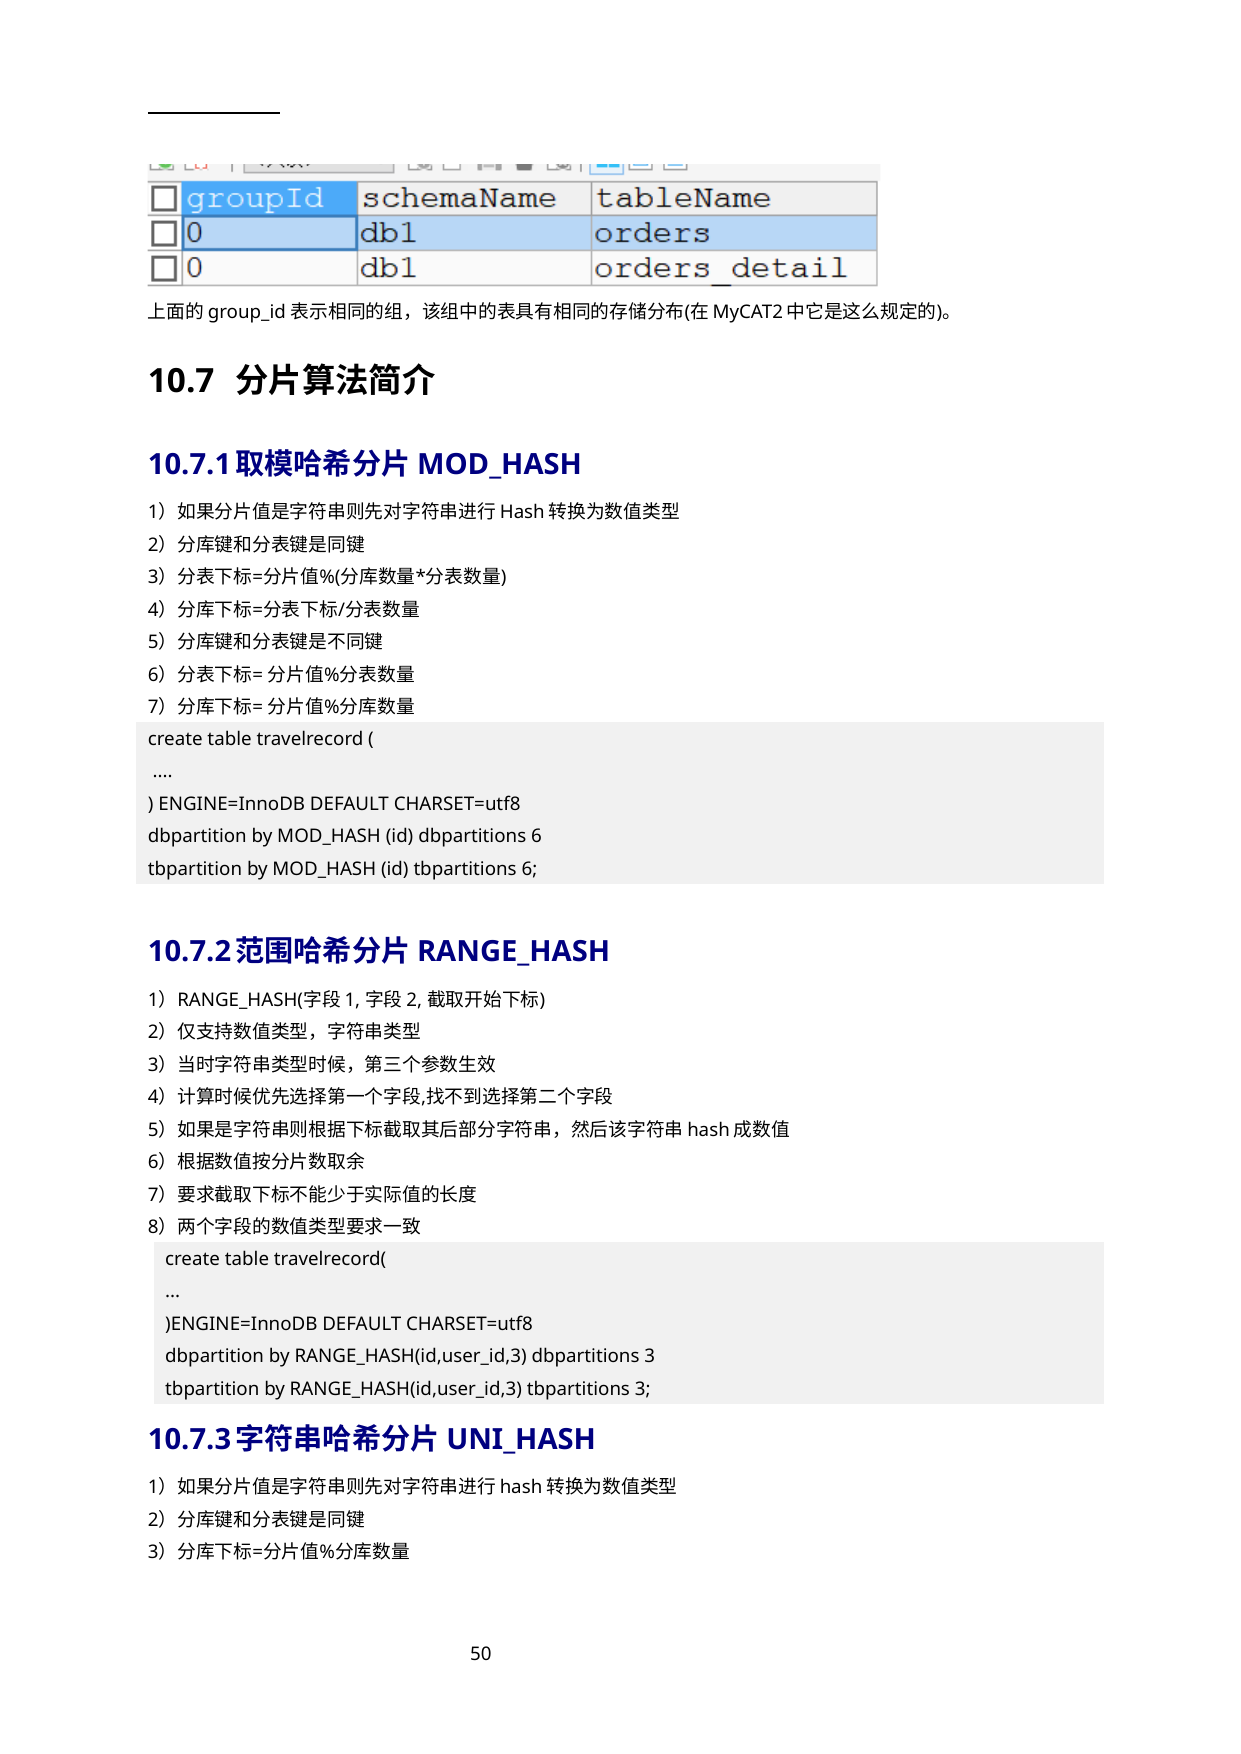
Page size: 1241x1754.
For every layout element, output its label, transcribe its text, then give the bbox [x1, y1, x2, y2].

text 2）分库键和分表键是同键 [148, 527, 1093, 559]
text 8）两个字段的数值类型要求一致 [148, 1209, 1093, 1242]
text 6）根据数值按分片数取余 [148, 1144, 1093, 1177]
subtitle 字符串哈希分片 UNI_HASH [148, 1404, 1093, 1469]
table_header create table travelrecord ( .... ) ENGINE=InnoDB DEFAULT CHARSET=utf8 dbpartition by MOD_HASH (id) dbpartitions 6 tbpartition by MOD_HASH (id) tbpartitions 6; [136, 722, 1104, 884]
subtitle 取模哈希分片 MOD_HASH [148, 429, 1093, 494]
text 4）分库下标=分表下标/分表数量 [148, 592, 1093, 624]
text 2）分库键和分表键是同键 [148, 1502, 1093, 1534]
list 上面的group_id 表示相同的组，该组中的表具有相同的存储分布(在MyCAT2中它是这么规定的)。 [148, 294, 1093, 327]
text 3）分表下标=分片值%(分库数量*分表数量) [148, 559, 1093, 592]
text 1）RANGE_HASH(字段1, 字段2, 截取开始下标) [148, 982, 1093, 1014]
picture [147, 164, 881, 291]
text 4）计算时候优先选择第一个字段,找不到选择第二个字段 [148, 1079, 1093, 1112]
subtitle 范围哈希分片 RANGE_HASH [148, 917, 1093, 982]
text 3）当时字符串类型时候，第三个参数生效 [148, 1047, 1093, 1079]
subtitle 分片算法简介 [148, 354, 1093, 402]
text 7）分库下标= 分片值%分库数量 [148, 689, 1093, 722]
text 1）如果分片值是字符串则先对字符串进行hash转换为数值类型 [148, 1469, 1093, 1502]
table_header create table travelrecord( ... )ENGINE=InnoDB DEFAULT CHARSET=utf8 dbpartition by RANGE_HASH(id,user_id,3) dbpartitions 3 tbpartition by RANGE_HASH(id,user_id,3) tbpartitions 3; [154, 1242, 1104, 1404]
text 7）要求截取下标不能少于实际值的长度 [148, 1177, 1093, 1209]
text 1）如果分片值是字符串则先对字符串进行Hash转换为数值类型 [148, 494, 1093, 527]
text 3）分库下标=分片值%分库数量 [148, 1534, 1093, 1567]
text 2）仅支持数值类型，字符串类型 [148, 1014, 1093, 1047]
text 6）分表下标= 分片值%分表数量 [148, 657, 1093, 689]
text 5）如果是字符串则根据下标截取其后部分字符串，然后该字符串hash成数值 [148, 1112, 1093, 1144]
text 5）分库键和分表键是不同键 [148, 624, 1093, 657]
